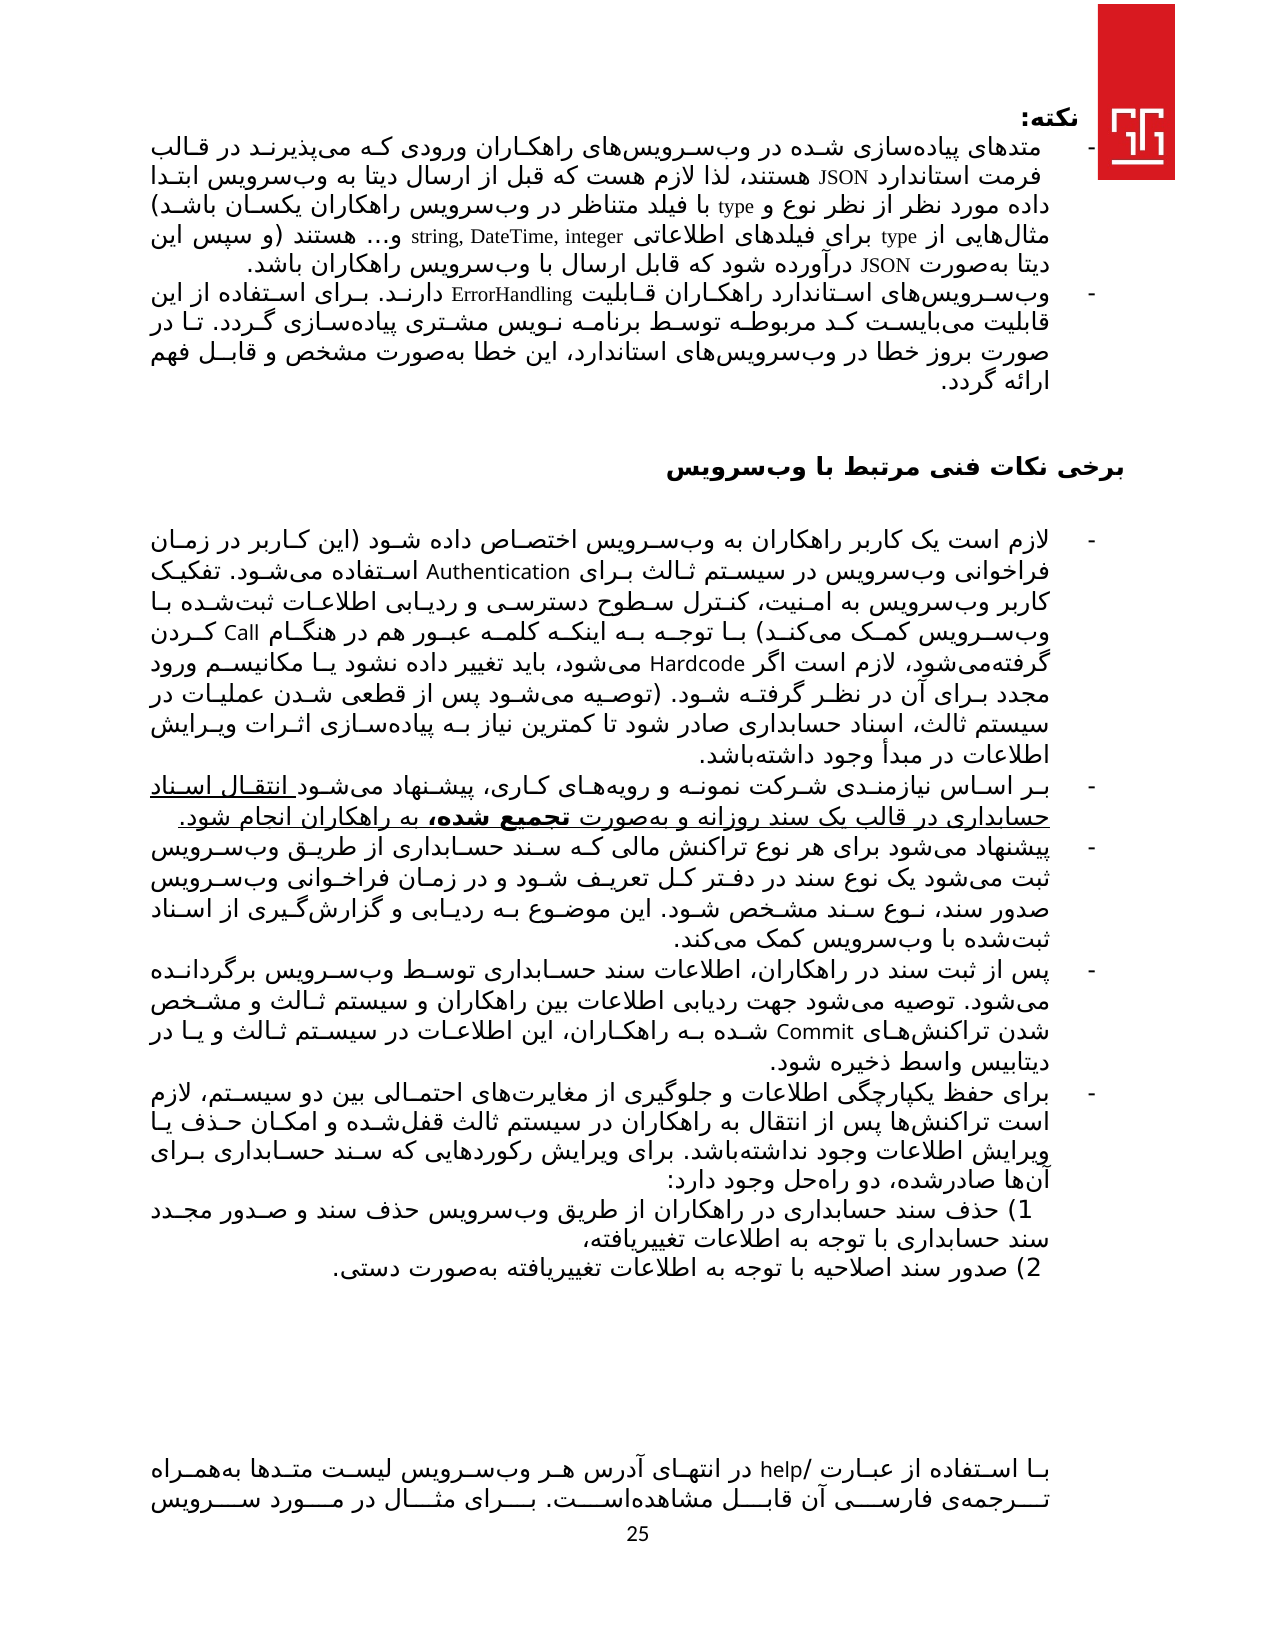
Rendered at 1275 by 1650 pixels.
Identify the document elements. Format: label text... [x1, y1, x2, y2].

list پس از ثبت سند در راهکاران، اطلاعات سند حسابداری توسط وب‌سرویس برگردانده می‌شود. توصیه می‌شود جهت ردیابی اطلاعات بین راهکاران و سیستم ثالث و مشخص شدن تراکنش‌های Commit شده به راهکاران، این اطلاعات در سیستم ثالث و یا در دیتابیس واسط ذخیره شود. [150, 955, 1087, 1077]
text نکته: [150, 103, 1096, 132]
list 1) حذف سند حسابداری در راهکاران از طریق وب‌سرویس حذف سند و صدور مجدد سند حسابداری با توجه به اطلاعات تغییریافته، [150, 1195, 1050, 1253]
list لازم است یک کاربر راهکاران به وب‌سرویس اختصاص داده شود (این کاربر در زمان فراخوانی وب‌سرویس در سیستم ثالث برای Authentication استفاده می‌شود. تفکیک کاربر وب‌سرویس به امنیت، کنترل سطوح دسترسی و ردیابی اطلاعات ثبت‌شده با وب‌سرویس کمک می‌کند) با توجه به اینکه کلمه عبور هم در هنگام Call کردن گرفته‌می‌شود، لازم است اگر Hardcode می‌شود، باید تغییر داده نشود یا مکانیسم ورود مجدد برای آن در نظر گرفته شود. (توصیه می‌شود پس از قطعی شدن عملیات در سیستم ثالث، اسناد حسابداری صادر شود تا کمترین نیاز به پیاده‌سازی اثرات ویرایش اطلاعات در مبدأ وجود داشته‌باشد. [150, 525, 1087, 769]
picture [1096, 4, 1175, 177]
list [150, 1454, 1050, 1514]
list پیشنهاد می‌شود برای هر نوع تراکنش مالی که سند حسابداری از طریق وب‌سرویس ثبت می‌شود یک نوع سند در دفتر کل تعریف شود و در زمان فراخوانی وب‌سرویس صدور سند، نوع سند مشخص شود. این موضوع به ردیابی و گزارش‌گیری از اسناد ثبت‌شده با وب‌سرویس کمک می‌کند. [150, 832, 1087, 954]
list 2) صدور سند اصلاحیه با توجه به اطلاعات تغییریافته به‌صورت دستی. [150, 1253, 1050, 1282]
list بر اساس نیازمندی شرکت نمونه و رویه‌های کاری، پیشنهاد می‌شود انتقال اسناد حسابداری در قالب یک سند روزانه و به‌صورت تجمیع شده، به راهکاران انجام شود. [150, 771, 1087, 831]
list وب‌سرویس‌های استاندارد راهکاران قابلیت ErrorHandling دارند. برای استفاده از این قابلیت می‌بایست کد مربوطه توسط برنامه نویس مشتری پیاده‌سازی گردد. تا در صورت بروز خطا در وب‌سرویس‌های استاندارد، این خطا به‌صورت مشخص و قابل فهم ارائه گردد. [150, 278, 1087, 395]
subtitle برخی نکات فنی مرتبط با وب‌سرویس [150, 443, 1125, 481]
list متدهای پیاده‌سازی شده در وب‌سرویس‌های راهکاران ورودی که می‌پذیرند در قالب فرمت استاندارد JSON هستند، لذا لازم هست که قبل از ارسال دیتا به وب‌سرویس ابتدا داده مورد نظر از نظر نوع و type با فیلد متناظر در وب‌سرویس راهکاران یکسان باشد) مثال‌هایی از type برای فیلدهای اطلاعاتی string, DateTime, integer و... هستند (و سپس این دیتا به‌صورت JSON درآورده شود که قابل ارسال با وب‌سرویس راهکاران باشد. [150, 132, 1087, 278]
list برای حفظ یکپارچگی اطلاعات و جلوگیری از مغایرت‌های احتمالی بین دو سیستم، لازم است تراکنش‌ها پس از انتقال به راهکاران در سیستم ثالث قفل‌شده و امکان حذف یا ویرایش اطلاعات وجود نداشته‌باشد. برای ویرایش رکوردهایی که سند حسابداری برای آن‌ها صادرشده، دو راه‌حل وجود دارد: [150, 1078, 1087, 1195]
